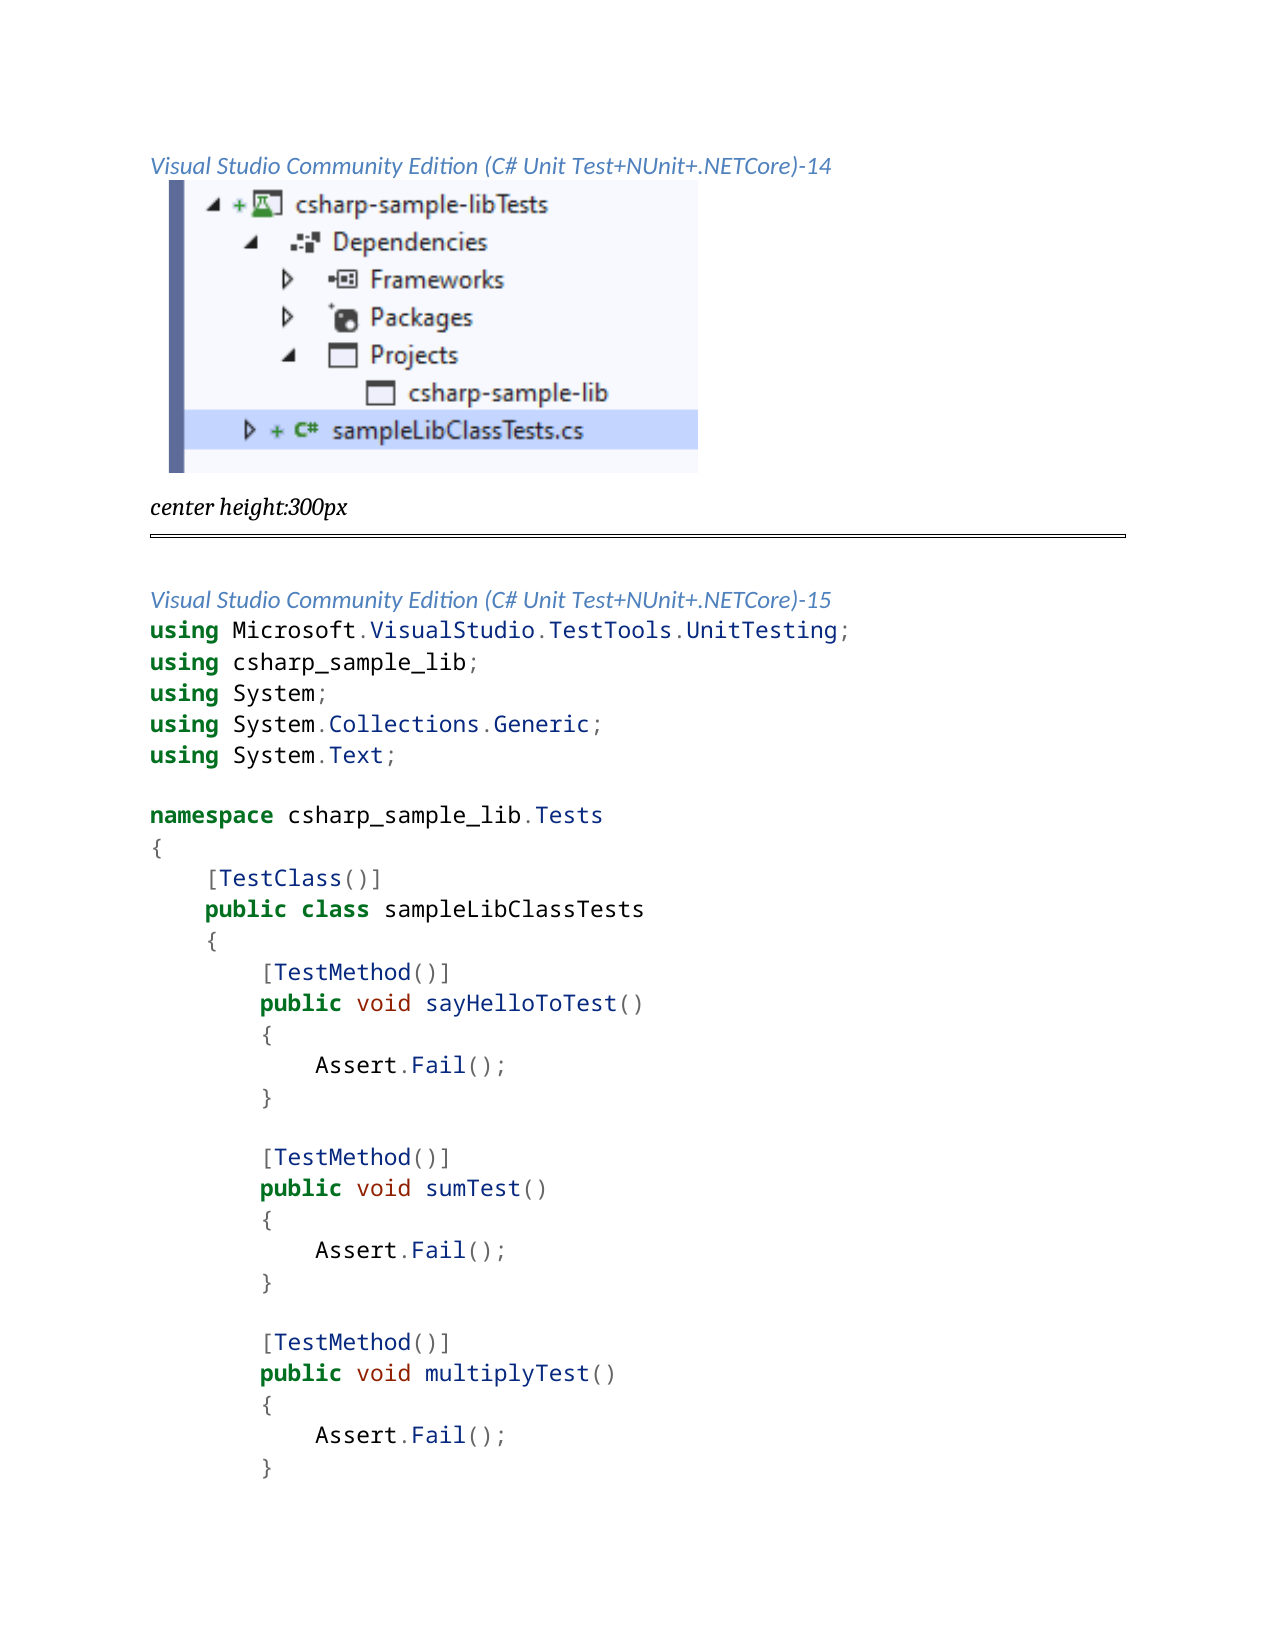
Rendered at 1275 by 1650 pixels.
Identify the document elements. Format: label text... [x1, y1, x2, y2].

picture [168, 180, 698, 473]
text center height:300px [150, 493, 1125, 522]
subtitle Visual Studio Community Edition (C# Unit Test+NUnit+.NETCore)-14 [150, 150, 1125, 181]
subtitle Visual Studio Community Edition (C# Unit Test+NUnit+.NETCore)-15 [150, 584, 1125, 614]
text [150, 614, 1125, 1482]
